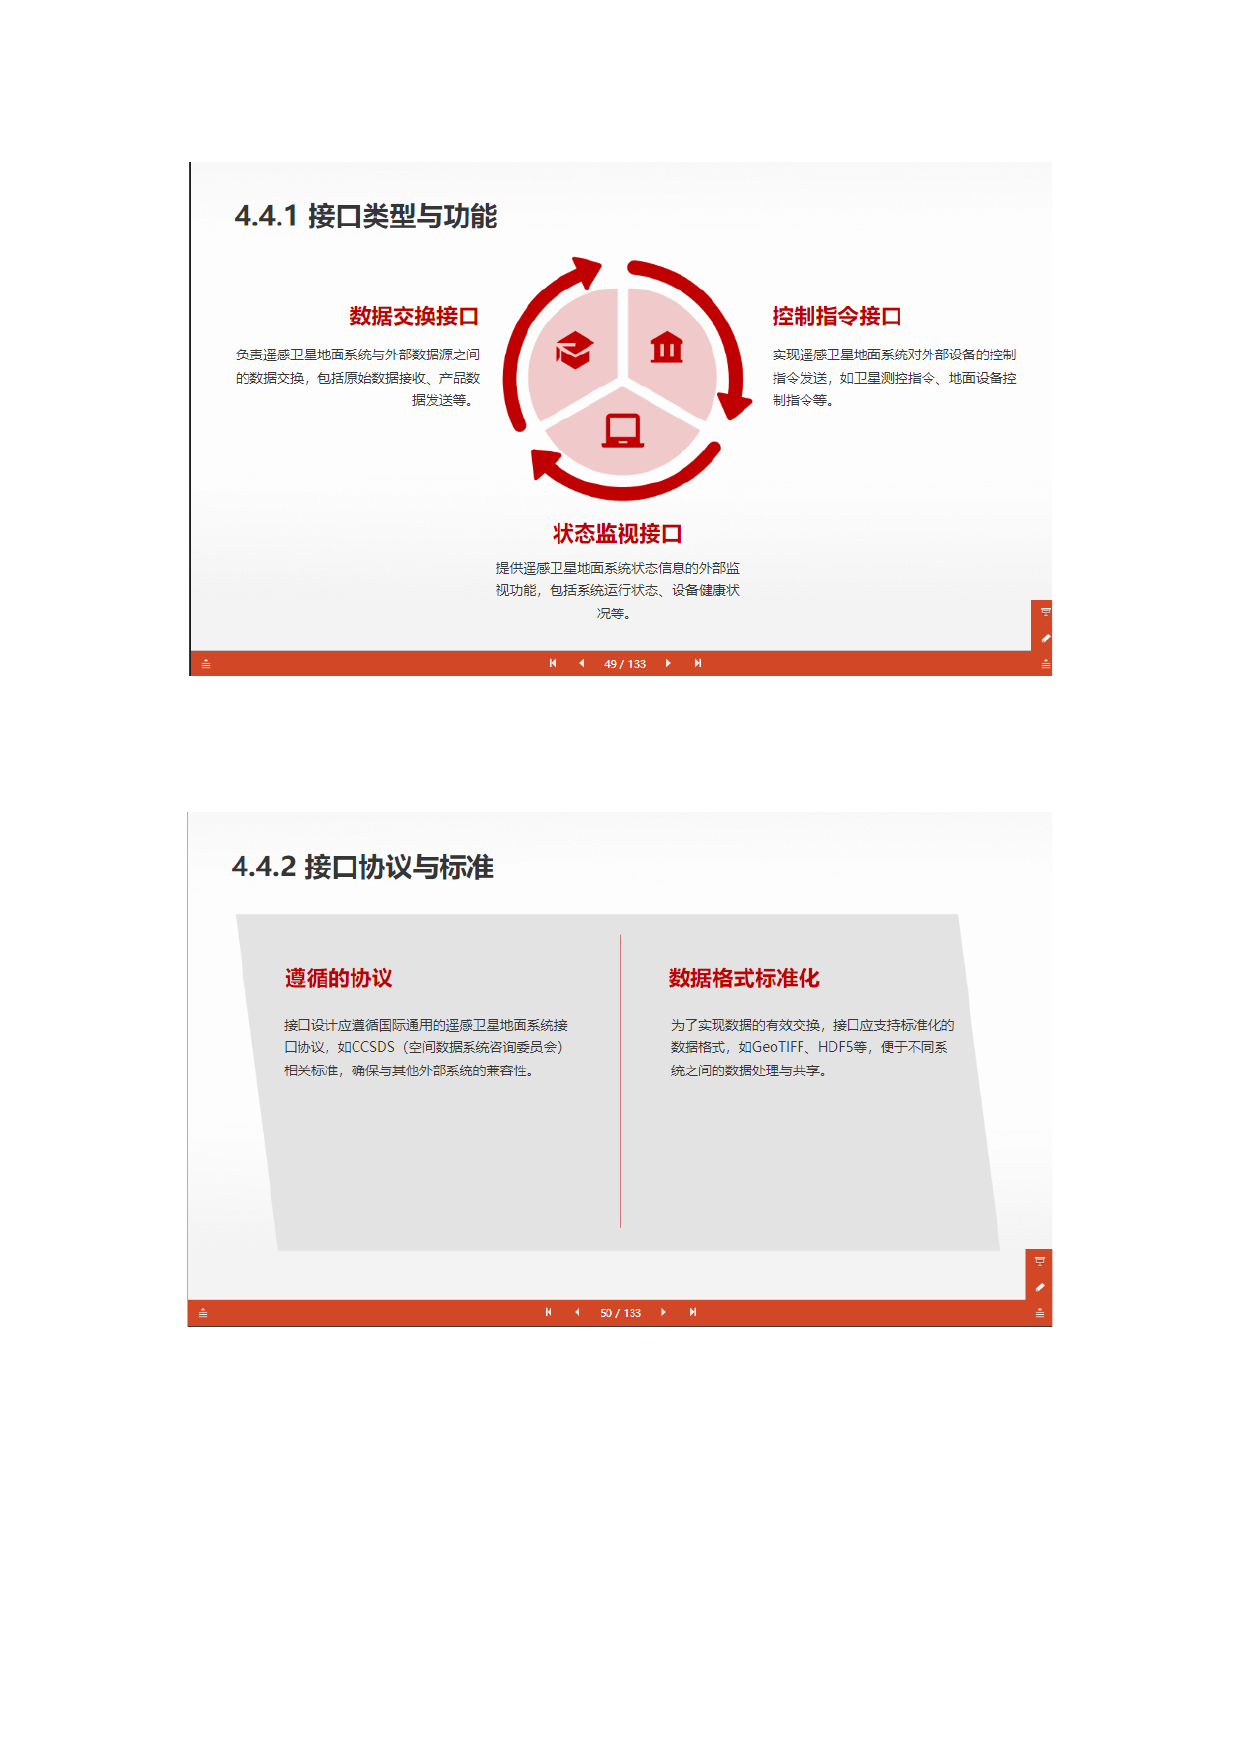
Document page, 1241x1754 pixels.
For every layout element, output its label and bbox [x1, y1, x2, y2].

picture [187, 162, 1053, 676]
picture [187, 812, 1053, 1327]
